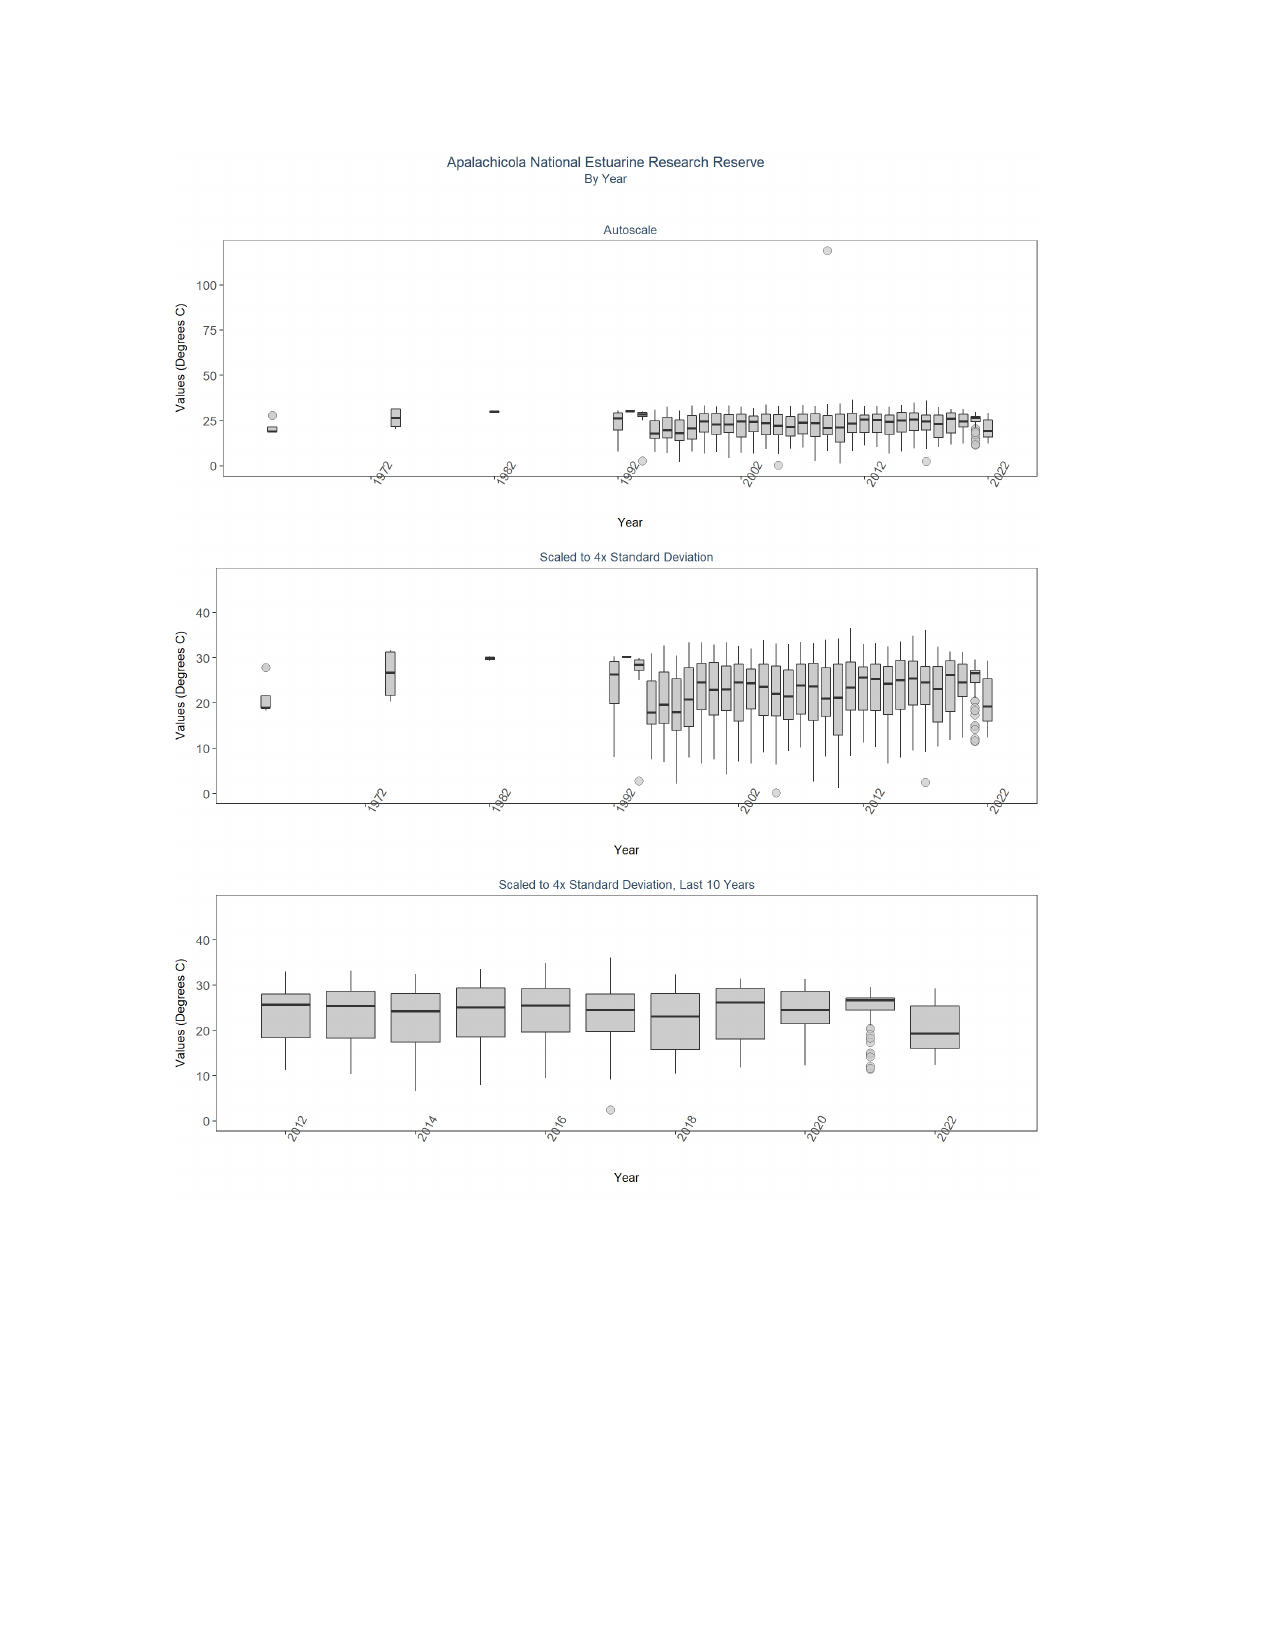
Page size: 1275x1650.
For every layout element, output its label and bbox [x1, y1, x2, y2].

picture [168, 150, 1044, 1200]
